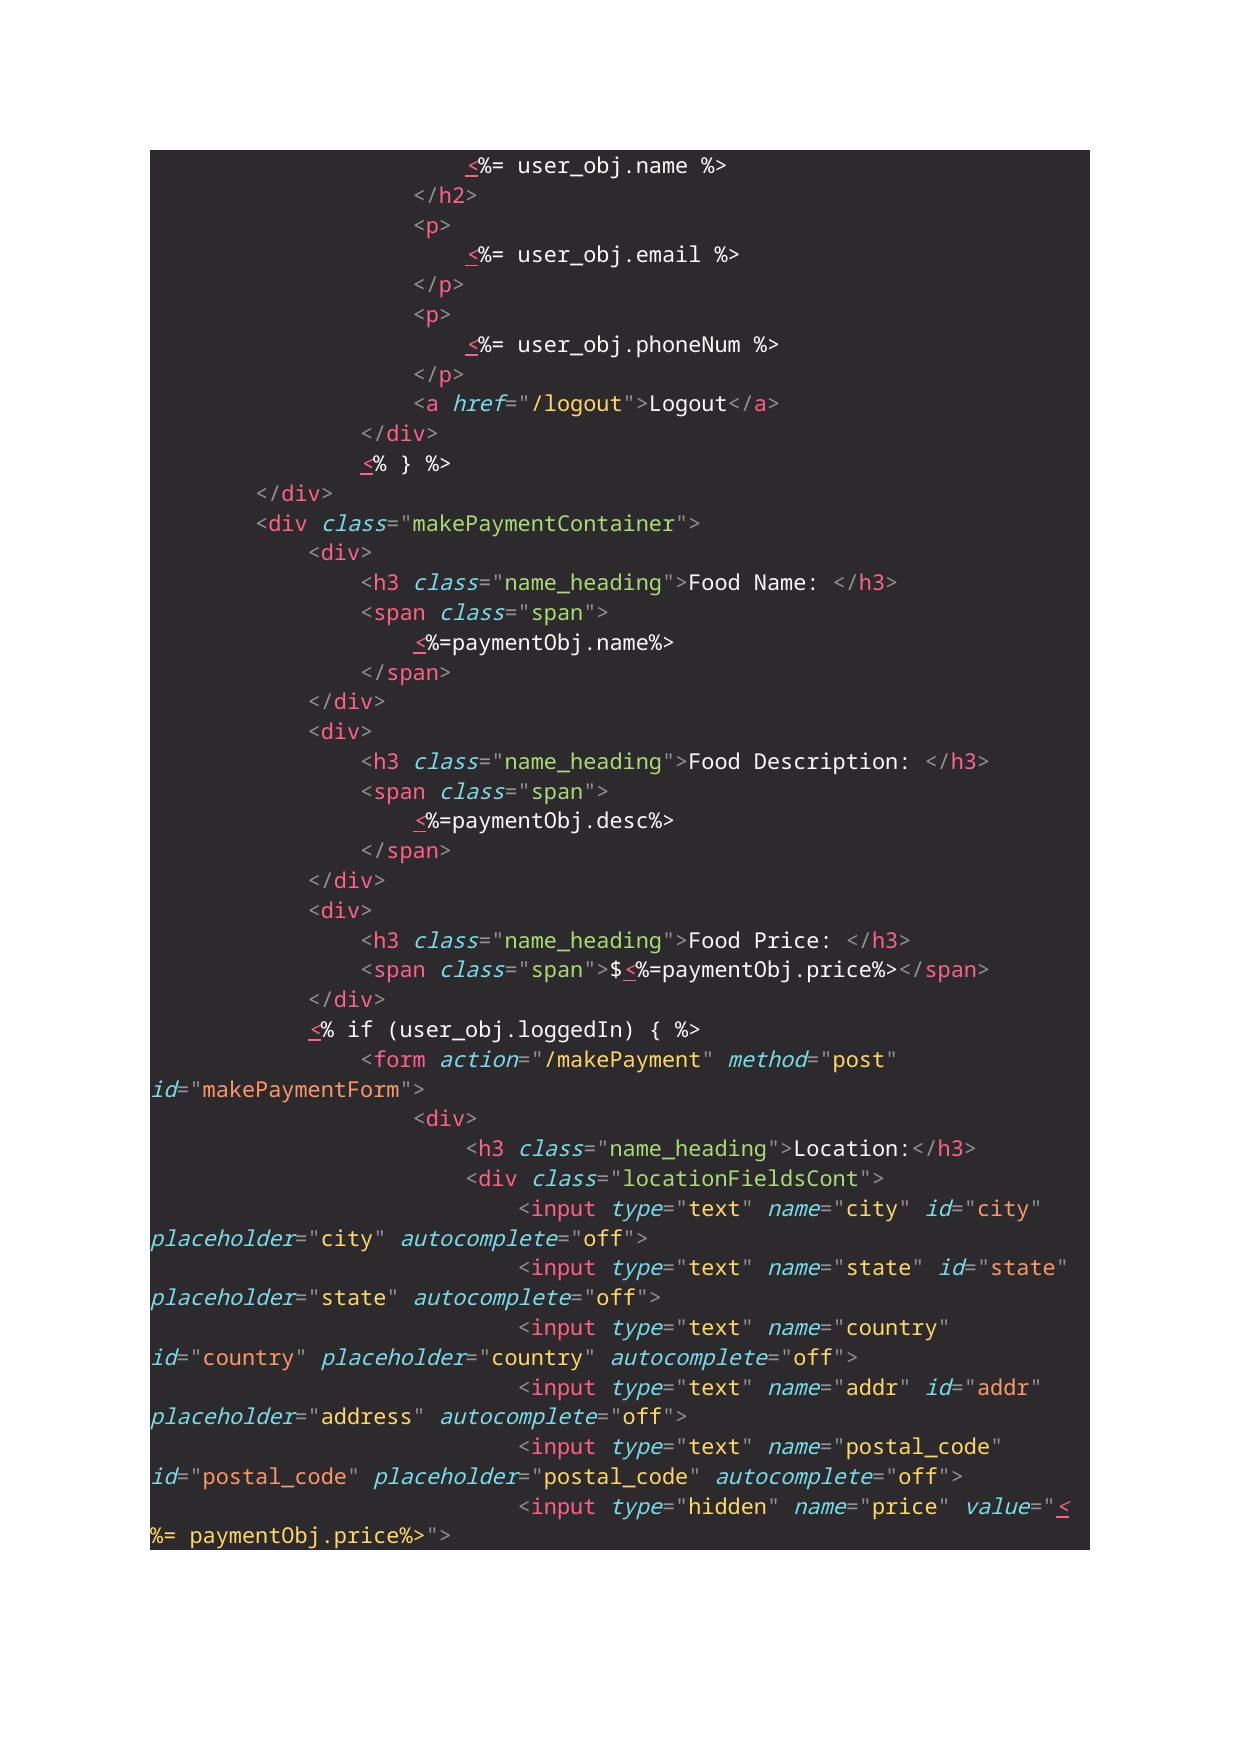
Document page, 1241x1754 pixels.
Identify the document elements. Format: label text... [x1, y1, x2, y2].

text <span class="span"> [150, 597, 1090, 627]
text <%= user_obj.phoneNum %> [150, 329, 1090, 358]
text </div> [150, 418, 1090, 448]
text <%= user_obj.email %> [150, 239, 1090, 269]
text </span> [150, 656, 1090, 686]
text <div> [150, 1103, 1090, 1133]
text <h3 class="name_heading">Food Price: </h3> [150, 924, 1090, 954]
text </div> [150, 865, 1090, 895]
text <p> [150, 299, 1090, 329]
text <input type="text" name="postal_code" id="postal_code" placeholder="postal_code" autocomplete="off"> [150, 1431, 1090, 1491]
text <span class="span"> [150, 776, 1090, 805]
text <div class="locationFieldsCont"> [150, 1163, 1090, 1193]
text <span class="span">$<%=paymentObj.price%></span> [150, 954, 1090, 984]
text <div> [150, 537, 1090, 567]
text </p> [150, 269, 1090, 299]
text <%=paymentObj.name%> [150, 627, 1090, 656]
text <h3 class="name_heading">Food Name: </h3> [150, 567, 1090, 597]
text </p> [150, 358, 1090, 388]
text </h2> [150, 180, 1090, 209]
text <%=paymentObj.desc%> [150, 805, 1090, 835]
text <% } %> [150, 448, 1090, 478]
text </div> [150, 984, 1090, 1014]
text <form action="/makePayment" method="post" id="makePaymentForm"> [150, 1044, 1090, 1103]
text <h3 class="name_heading">Food Description: </h3> [150, 746, 1090, 776]
text <% if (user_obj.loggedIn) { %> [150, 1014, 1090, 1044]
text </div> [150, 686, 1090, 716]
text <%= user_obj.name %> [150, 150, 1090, 180]
text <h3 class="name_heading">Location:</h3> [150, 1133, 1090, 1163]
text <input type="text" name="city" id="city" placeholder="city" autocomplete="off"> [150, 1193, 1090, 1252]
text <input type="hidden" name="price" value="<%= paymentObj.price%>"> [150, 1491, 1090, 1550]
text <input type="text" name="country" id="country" placeholder="country" autocomplete="off"> [150, 1312, 1090, 1371]
text <p> [150, 209, 1090, 239]
text </span> [150, 835, 1090, 865]
text <div> [150, 895, 1090, 924]
text <a href="/logout">Logout</a> [150, 388, 1090, 418]
text </div> [150, 478, 1090, 507]
text <div class="makePaymentContainer"> [150, 507, 1090, 537]
text <input type="text" name="addr" id="addr" placeholder="address" autocomplete="off"> [150, 1371, 1090, 1431]
text <div> [150, 716, 1090, 746]
text <input type="text" name="state" id="state" placeholder="state" autocomplete="off"> [150, 1252, 1090, 1312]
